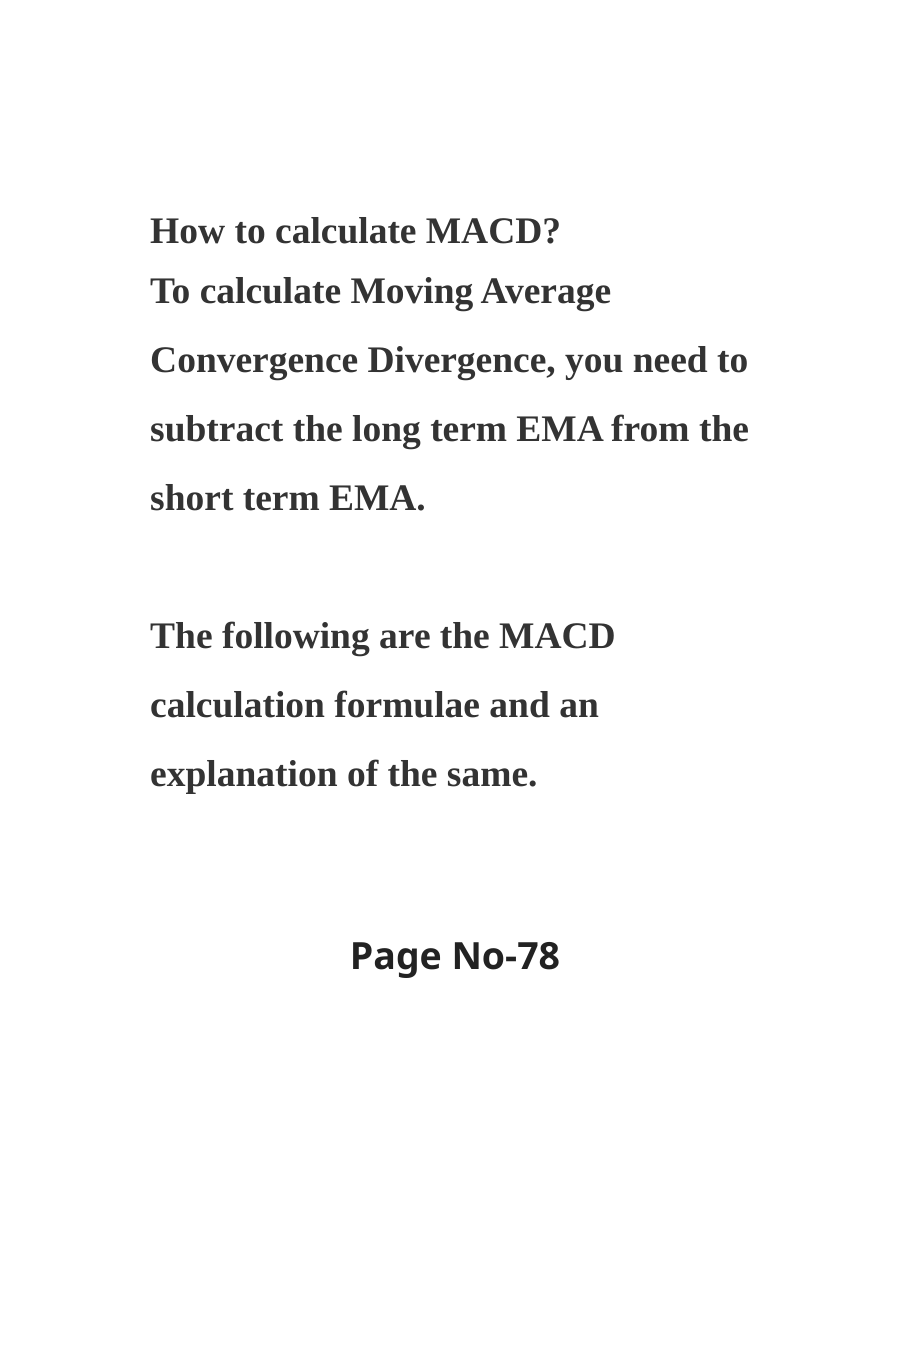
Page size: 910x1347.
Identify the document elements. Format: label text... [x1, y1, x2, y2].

text The following are the MACD calculation formulae and an explanation of the same. [150, 613, 759, 794]
subtitle How to calculate MACD? [150, 208, 759, 251]
text To calculate Moving Average Convergence Divergence, you need to subtract the long term EMA from the short term EMA. [150, 268, 759, 518]
text Page No-78 [150, 929, 759, 980]
